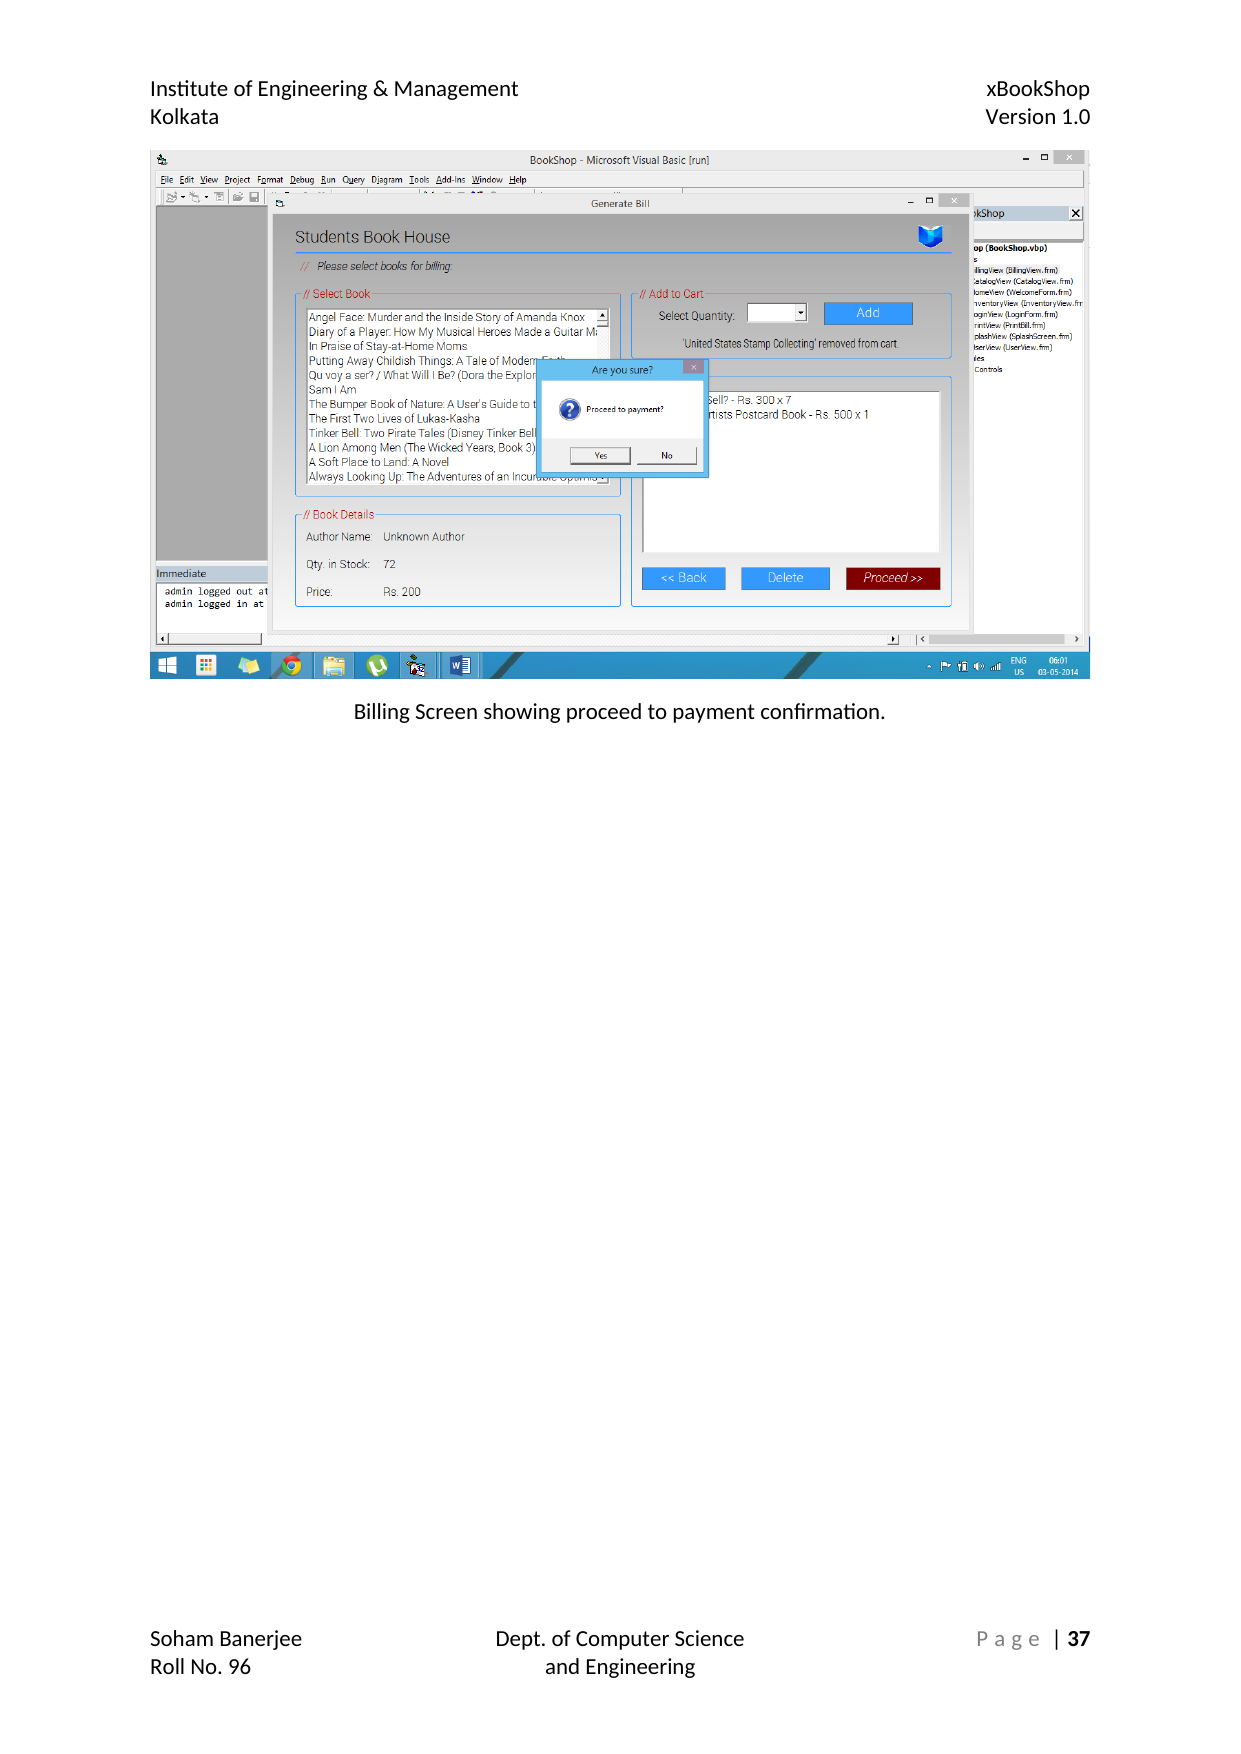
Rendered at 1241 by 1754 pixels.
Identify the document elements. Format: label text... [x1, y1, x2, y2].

text Billing Screen showing proceed to payment confirmation. [150, 697, 1090, 726]
picture [150, 150, 1091, 679]
